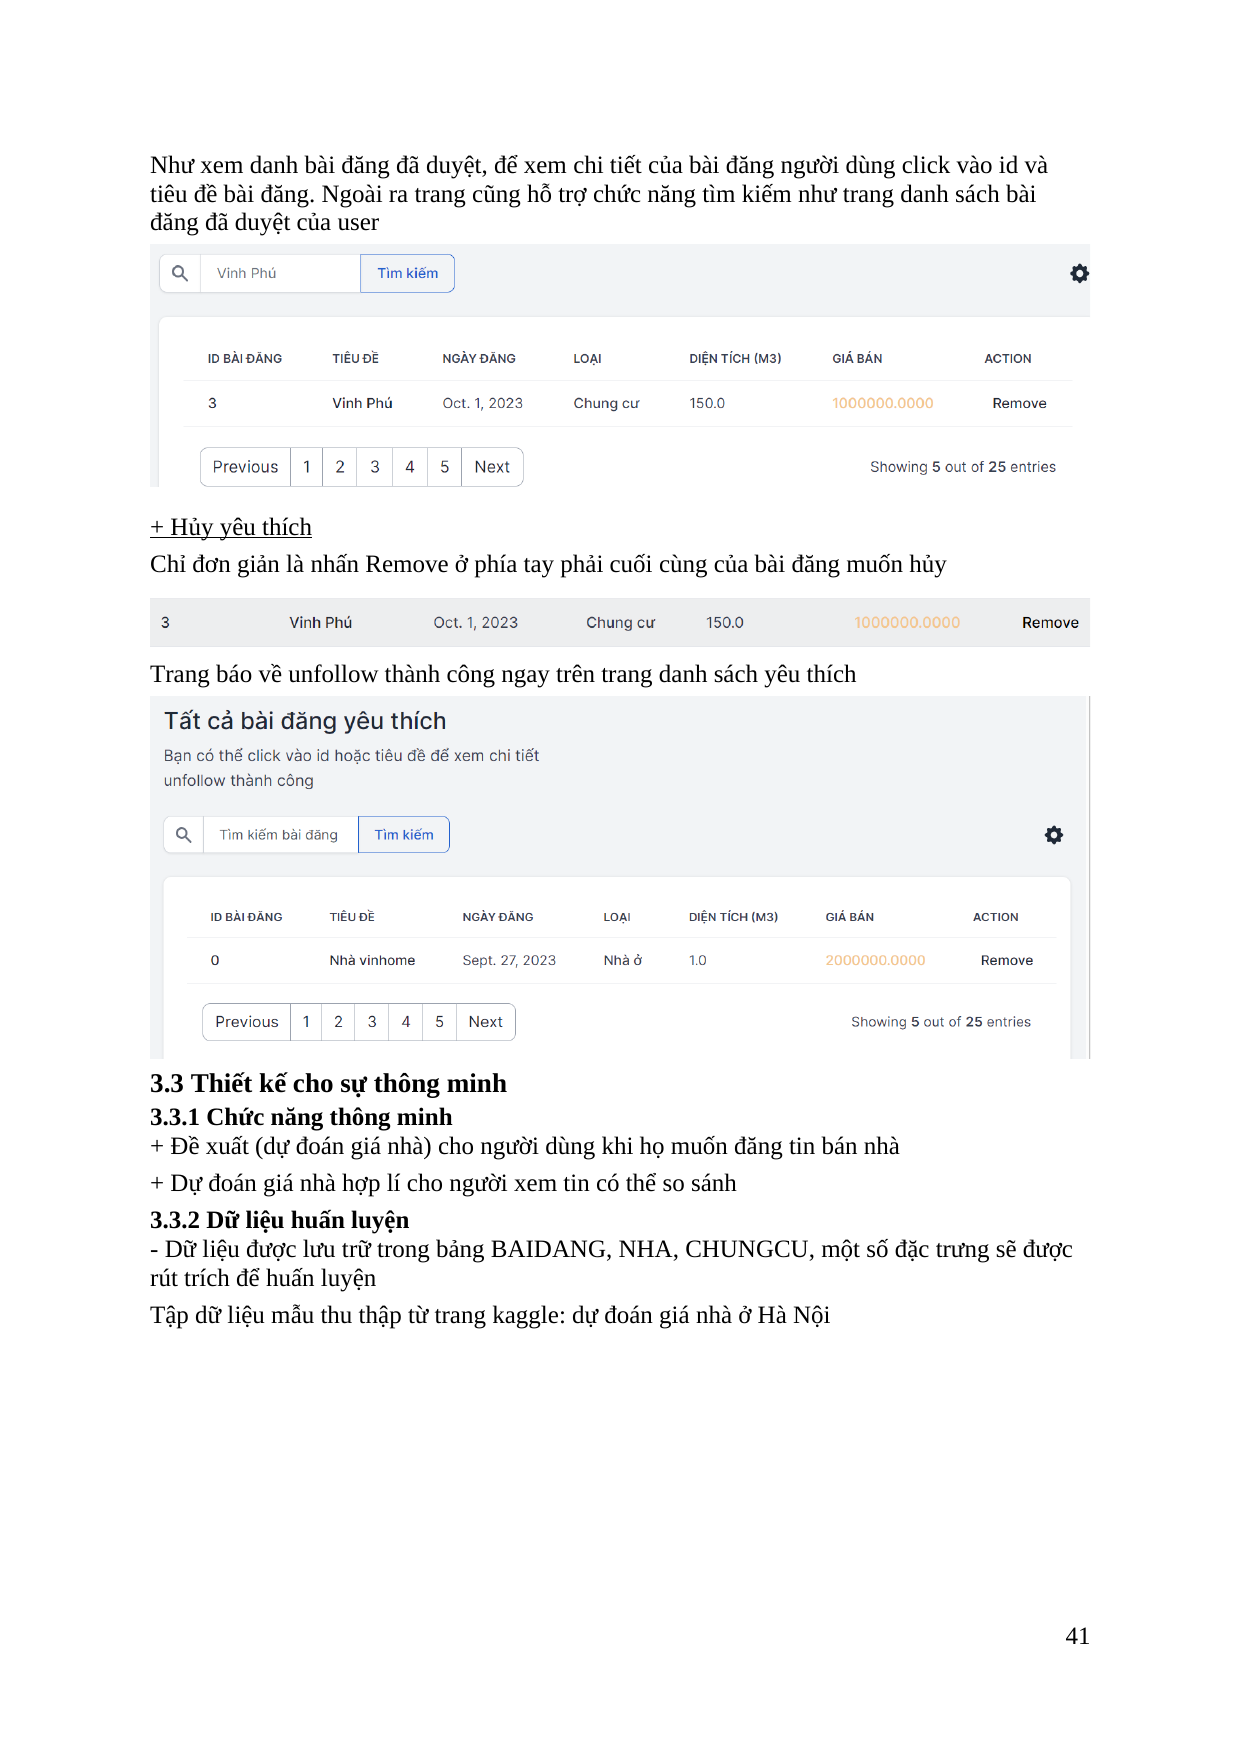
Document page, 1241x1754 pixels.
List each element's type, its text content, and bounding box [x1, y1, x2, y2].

text + Hủy yêu thích [150, 512, 1090, 541]
text + Đề xuất (dự đoán giá nhà) cho người dùng khi họ muốn đăng tin bán nhà [150, 1131, 1090, 1160]
text Chỉ đơn giản là nhấn Remove ở phía tay phải cuối cùng của bài đăng muốn hủy [150, 549, 1090, 578]
text + Dự đoán giá nhà hợp lí cho người xem tin có thể so sánh [150, 1168, 1090, 1197]
text Tập dữ liệu mẫu thu thập từ trang kaggle: dự đoán giá nhà ở Hà Nội [150, 1300, 1090, 1329]
subtitle 3.3 Thiết kế cho sự thông minh [150, 1067, 1090, 1098]
subtitle 3.3.2 Dữ liệu huấn luyện [150, 1205, 1090, 1234]
text - Dữ liệu được lưu trữ trong bảng BAIDANG, NHA, CHUNGCU, một số đặc trưng sẽ được rút trích để huấn luyện [150, 1234, 1090, 1292]
text Như xem danh bài đăng đã duyệt, để xem chi tiết của bài đăng người dùng click vào id và tiêu đề bài đăng. Ngoài ra trang cũng hỗ trợ chức năng tìm kiếm như trang danh sách bài đăng đã duyệt của user [150, 150, 1090, 236]
picture [150, 244, 1091, 487]
subtitle 3.3.1 Chức năng thông minh [150, 1102, 1090, 1131]
picture [150, 696, 1091, 1059]
text Trang báo về unfollow thành công ngay trên trang danh sách yêu thích [150, 659, 1090, 688]
picture [150, 586, 1091, 651]
